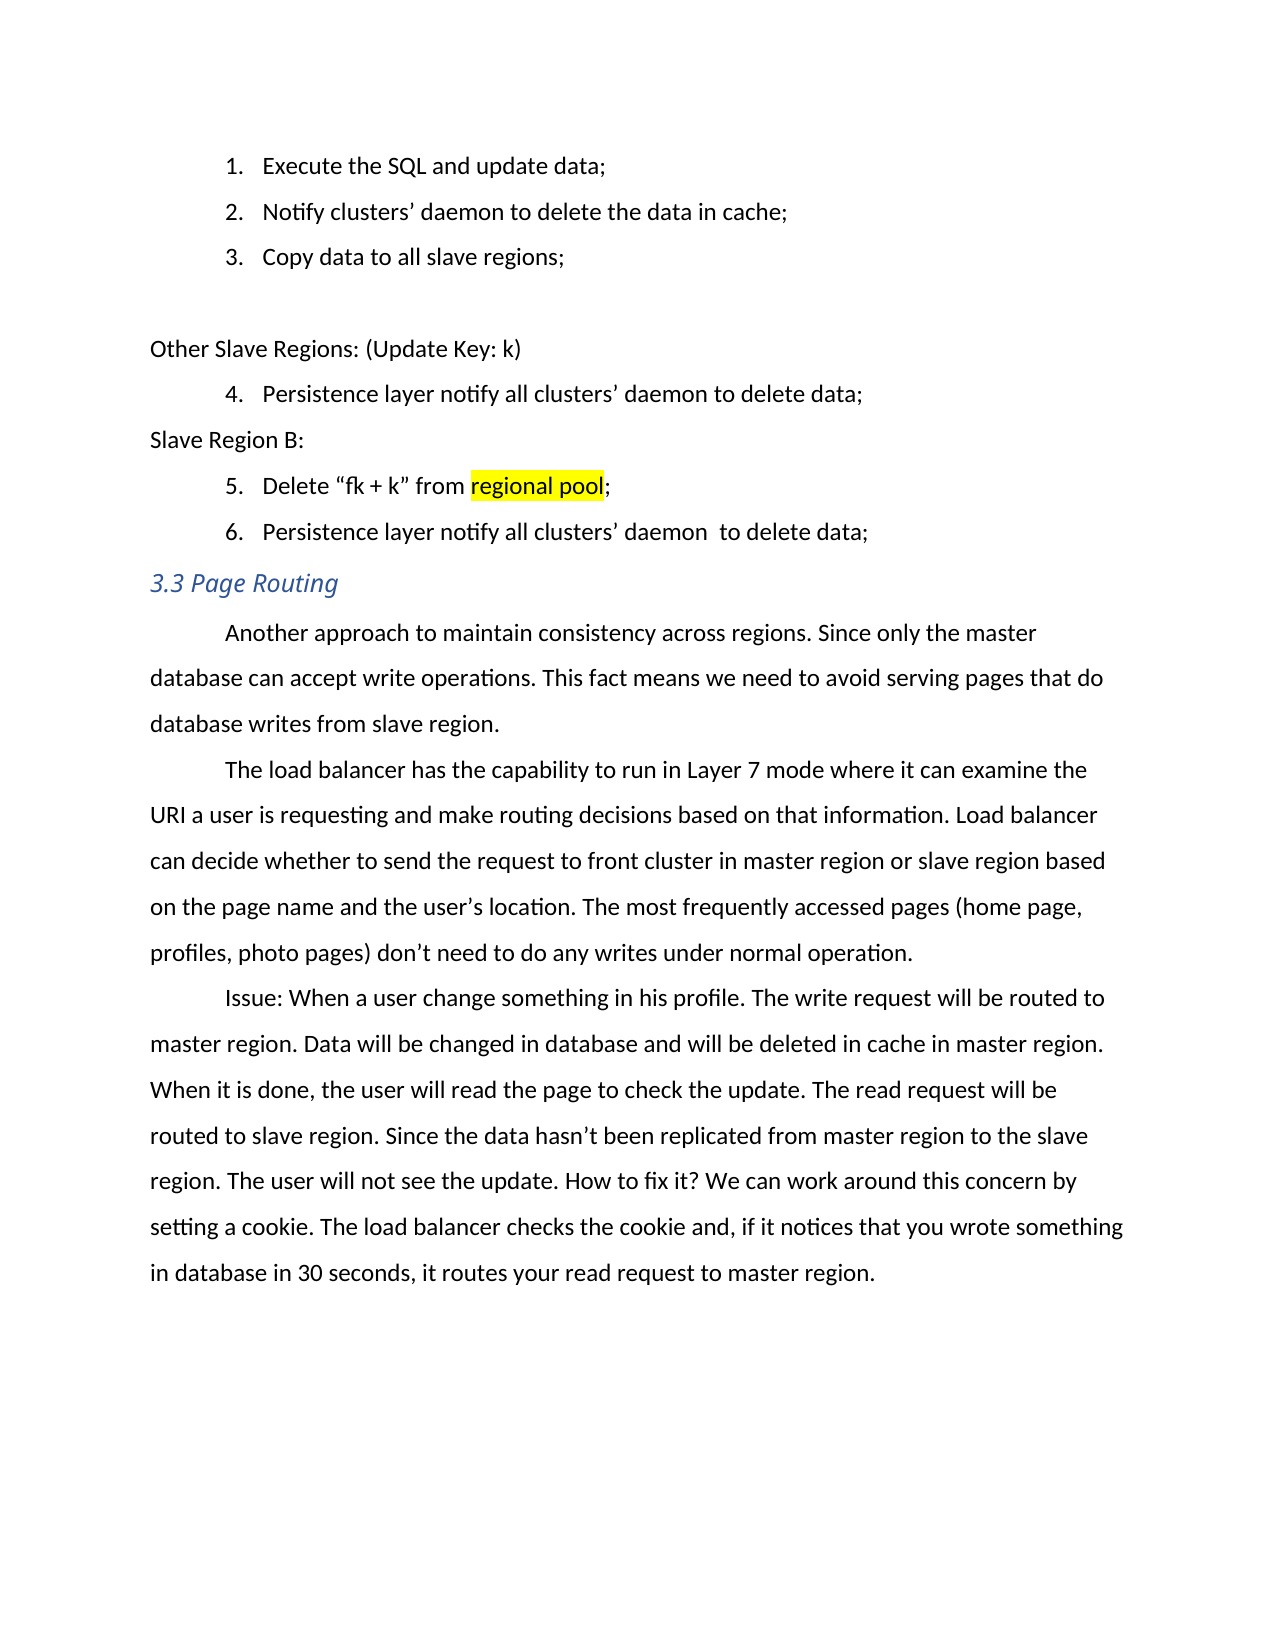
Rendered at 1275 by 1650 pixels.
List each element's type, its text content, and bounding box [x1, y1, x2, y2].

list Delete “fk + k” from regional pool; [225, 470, 471, 501]
list Copy data to all slave regions; [225, 241, 1125, 272]
text Slave Region B: [150, 424, 1125, 455]
list Persistence layer notify all clusters’ daemon to delete data; [225, 516, 1125, 546]
text Other Slave Regions: (Update Key: k) [150, 333, 1125, 363]
list Persistence layer notify all clusters’ daemon to delete data; [225, 379, 1125, 409]
text The load balancer has the capability to run in Layer 7 mode where it can examine the URI a user is requesting and make routing decisions based on that information. Load balancer can decide whether to send the request to front cluster in master region or slave region based on the page name and the user’s location. The most frequently accessed pages (home page, profiles, photo pages) don’t need to do any writes under normal operation. [150, 754, 1125, 967]
list Delete “fk + k” from regional pool; [604, 470, 1125, 501]
subtitle 3.3 Page Routing [150, 566, 1125, 600]
text Issue: When a user change something in his profile. The write request will be routed to master region. Data will be changed in database and will be deleted in cache in master region. When it is done, the user will read the page to check the update. The read request will be routed to slave region. Since the data hasn’t been replicated from master region to the slave region. The user will not see the update. How to fix it? We can work around this concern by setting a cookie. The load balancer checks the cookie and, if it notices that you wrote something in database in 30 seconds, it routes your read request to master region. [150, 983, 1125, 1287]
list Execute the SQL and update data; [225, 150, 1125, 181]
text Another approach to maintain consistency across regions. Since only the master database can accept write operations. This fact means we need to avoid serving pages that do database writes from slave region. [150, 617, 1125, 739]
list Notify clusters’ daemon to delete the data in cache; [225, 196, 1125, 226]
